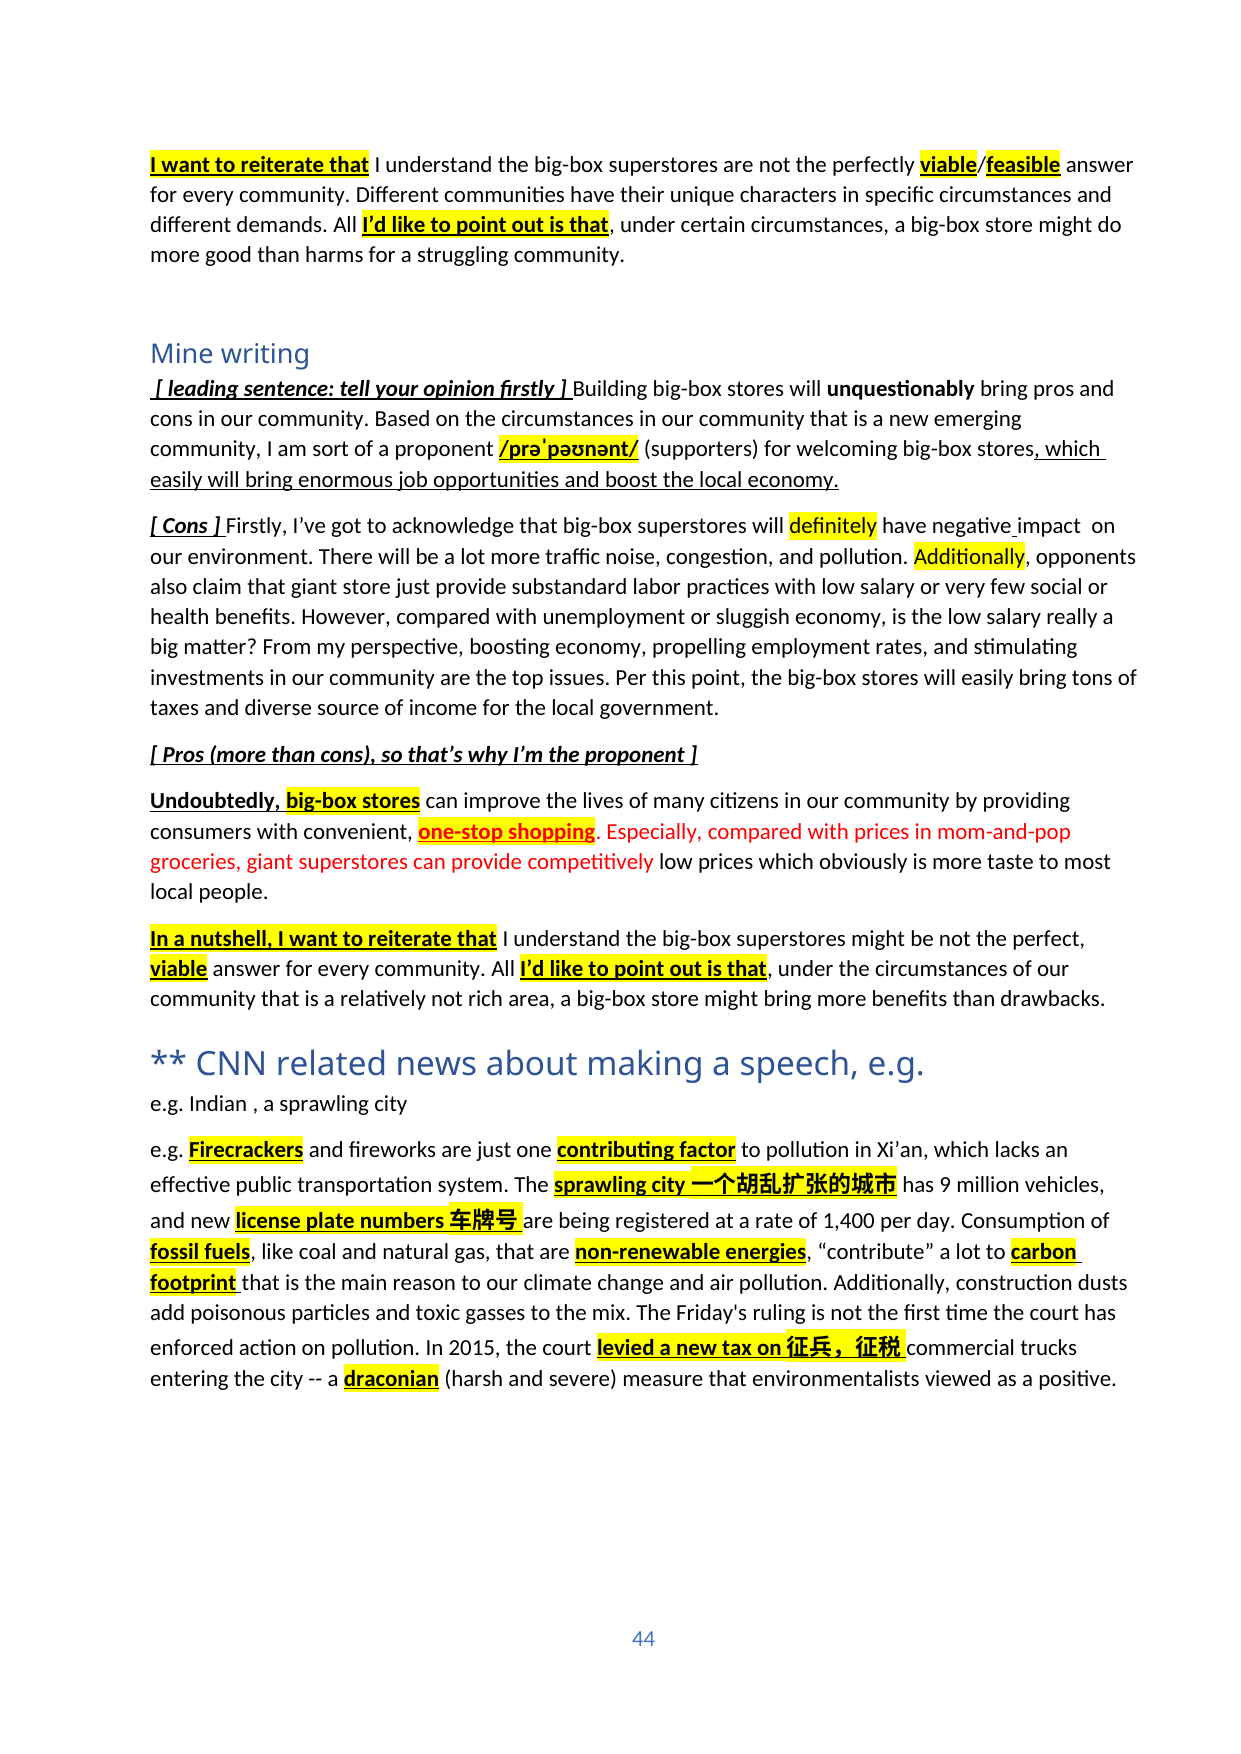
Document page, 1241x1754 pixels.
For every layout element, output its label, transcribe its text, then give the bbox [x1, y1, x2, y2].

text e.g. Firecrackers and fireworks are just one contributing factor to pollution in Xi’an, which lacks an effective public transportation system. The sprawling city 一个胡乱扩张的城市 has 9 million vehicles, and new license plate numbers 车牌号are being registered at a rate of 1,400 per day. Consumption of fossil fuels, like coal and natural gas, that are non-renewable energies, “contribute” a lot to carbon footprint that is the main reason to our climate change and air pollution. Additionally, construction dusts add poisonous particles and toxic gasses to the mix. The Friday's ruling is not the first time the court has enforced action on pollution. In 2015, the court levied a new tax on征兵，征税 commercial trucks entering the city -- a draconian (harsh and severe) measure that environmentalists viewed as a positive. [150, 1136, 1137, 1392]
subtitle Mine writing [150, 334, 1137, 371]
text I want to reiterate that I understand the big-box superstores are not the perfectly viable/feasible answer for every community. Different communities have their unique characters in specific circumstances and different demands. All I’d like to point out is that, under certain circumstances, a big-box store might do more good than harms for a struggling community. [150, 150, 1137, 269]
text [ Pros (more than cons), so that’s why I’m the proponent ] [150, 740, 1137, 768]
text [ leading sentence: tell your opinion firstly ] Building big-box stores will unquestionably bring pros and cons in our community. Based on the circumstances in our community that is a new emerging community, I am sort of a proponent /prəˈpəʊnənt/ (supporters) for welcoming big-box stores, which easily will bring enormous job opportunities and boost the local economy. [150, 374, 1137, 493]
subtitle ** CNN related news about making a speech, e.g. [150, 1040, 1137, 1085]
text Undoubtedly, big-box stores can improve the lives of many citizens in our community by providing consumers with convenient, one-stop shopping. Especially, compared with prices in mom-and-pop groceries, giant superstores can provide competitively low prices which obviously is more taste to most local people. [150, 787, 1137, 905]
text In a nutshell, I want to reiterate that I understand the big-box superstores might be not the perfect, viable answer for every community. All I’d like to point out is that, under the circumstances of our community that is a relatively not rich area, a big-box store might bring more benefits than drawbacks. [150, 924, 1137, 1013]
text e.g. Indian , a sprawling city [150, 1089, 1137, 1117]
text [ Cons ] Firstly, I’ve got to acknowledge that big-box superstores will definitely have negative impact on our environment. There will be a lot more traffic noise, congestion, and pollution. Additionally, opponents also claim that giant store just provide substandard labor practices with low salary or very few social or health benefits. However, compared with unemployment or sluggish economy, is the low salary really a big matter? From my perspective, boosting economy, propelling employment rates, and stimulating investments in our community are the top issues. Per this point, the big-box stores will easily bring tons of taxes and diverse source of income for the local government. [150, 512, 1137, 721]
